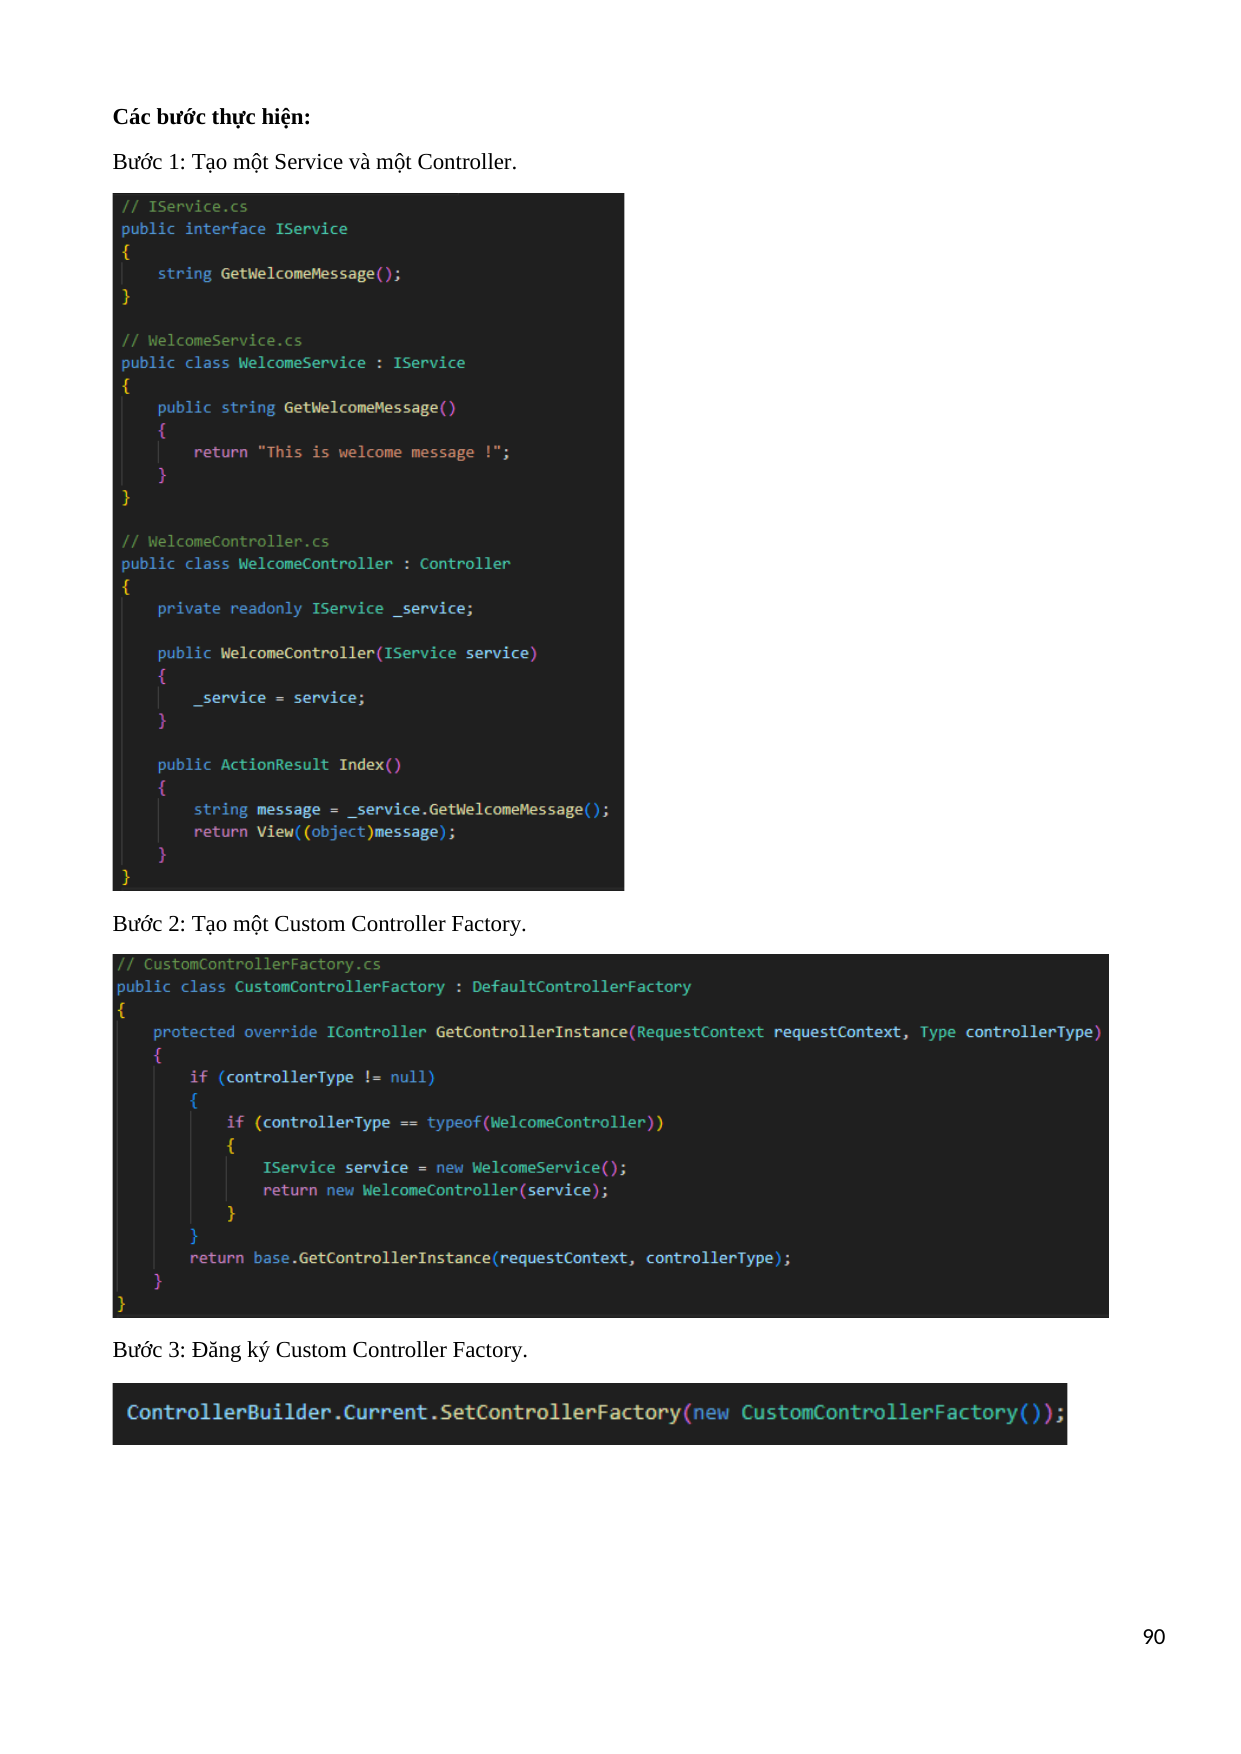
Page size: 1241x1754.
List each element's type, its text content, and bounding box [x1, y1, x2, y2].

text Các bước thực hiện: [112, 103, 1165, 129]
text Bước 1: Tạo một Service và một Controller. [112, 148, 1165, 174]
picture [112, 193, 625, 891]
text Bước 2: Tạo một Custom Controller Factory. [112, 909, 1165, 936]
picture [112, 954, 1109, 1318]
text Bước 3: Đăng ký Custom Controller Factory. [112, 1336, 1165, 1362]
picture [112, 1383, 1068, 1445]
